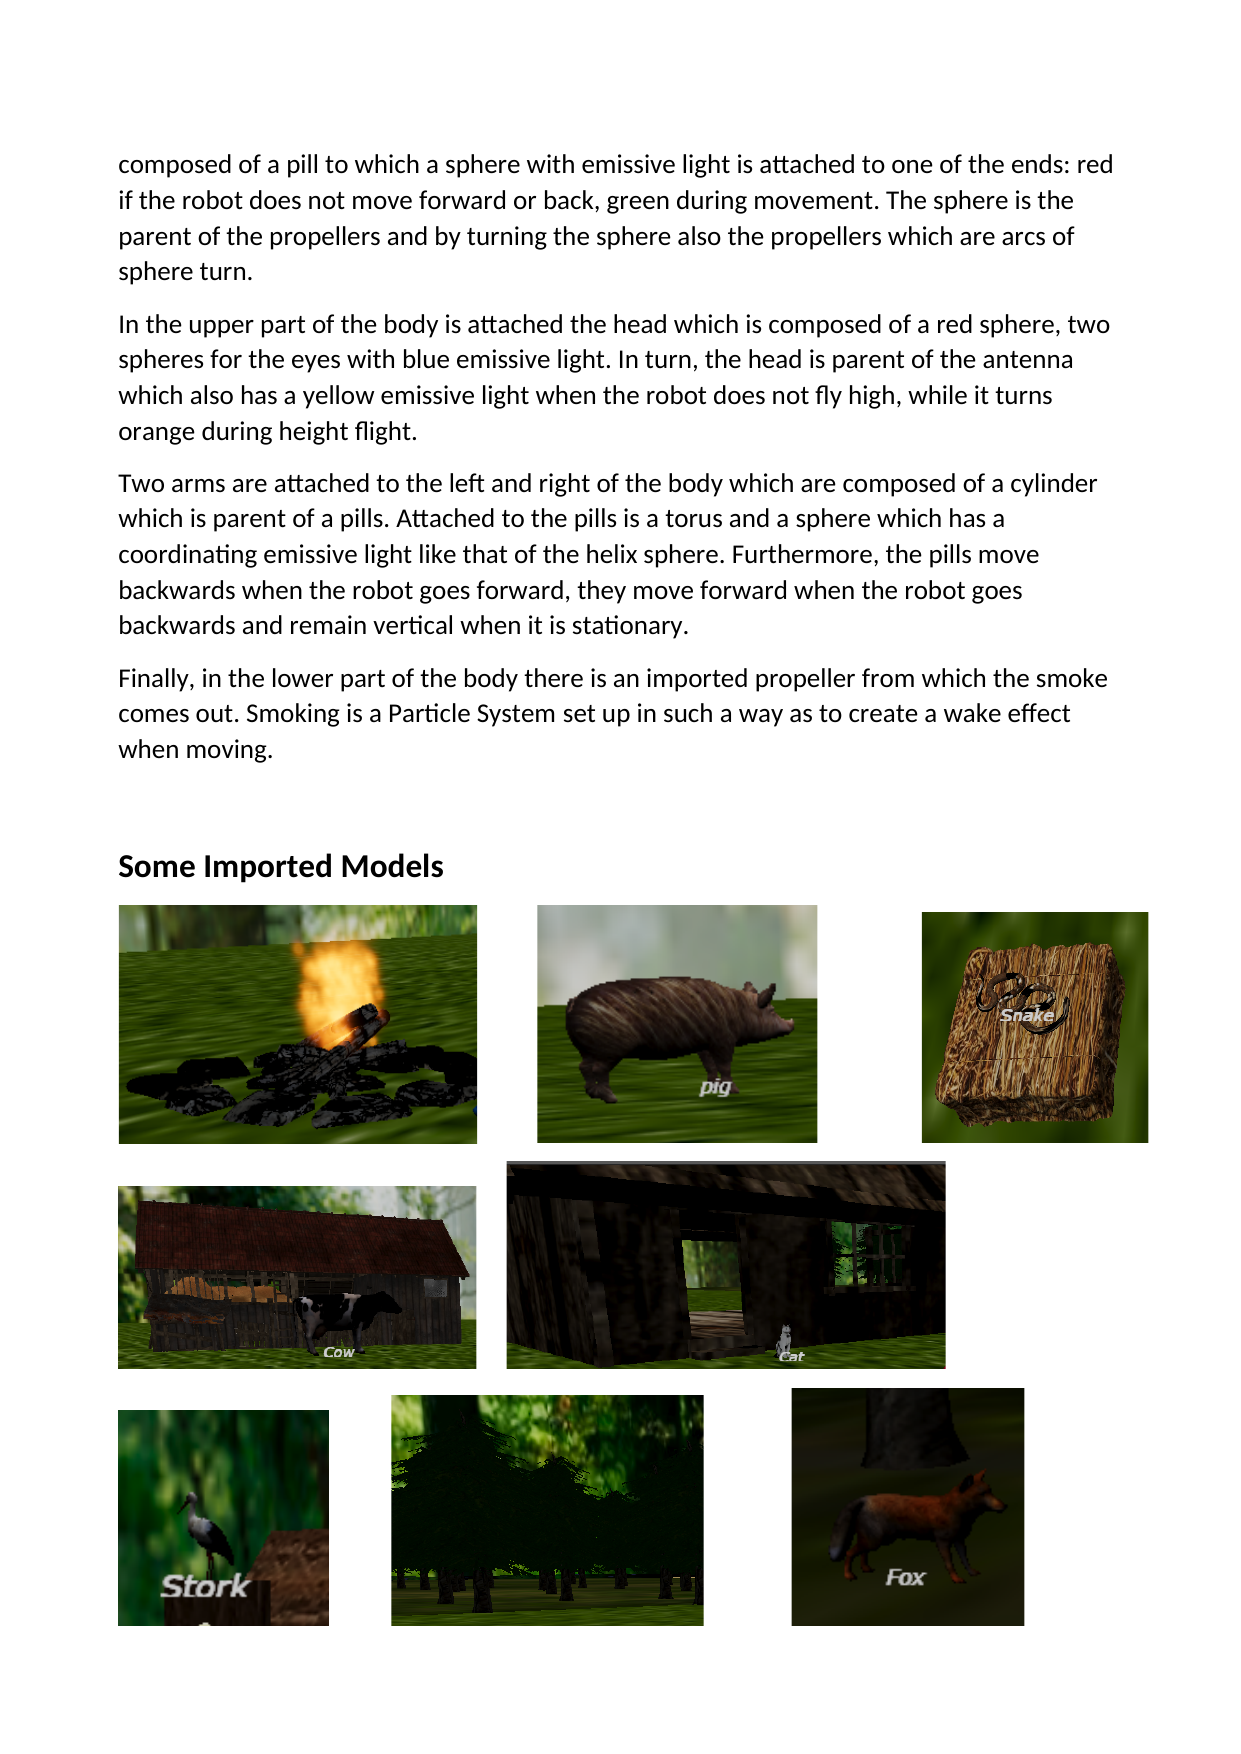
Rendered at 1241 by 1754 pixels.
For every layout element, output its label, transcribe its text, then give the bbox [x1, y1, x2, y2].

picture [391, 1395, 704, 1626]
picture [791, 1388, 1025, 1626]
picture [118, 1410, 329, 1626]
text Some Imported Models [118, 845, 1122, 886]
picture [118, 1186, 477, 1369]
picture [537, 905, 818, 1143]
picture [921, 912, 1149, 1143]
picture [506, 1161, 946, 1369]
text Two arms are attached to the left and right of the body which are composed of a cylinder which is parent of a pills. Attached to the pills is a torus and a sphere which has a coordinating emissive light like that of the helix sphere. Furthermore, the pills move backwards when the robot goes forward, they move forward when the robot goes backwards and remain vertical when it is stationary. [118, 466, 1122, 641]
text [118, 148, 1122, 287]
text In the upper part of the body is attached the head which is composed of a red sphere, two spheres for the eyes with blue emissive light. In turn, the head is parent of the antenna which also has a yellow emissive light when the robot does not fly high, while it turns orange during height flight. [118, 307, 1122, 447]
text Finally, in the lower part of the body there is an imported propeller from which the smoke comes out. Smoking is a Particle System set up in such a way as to create a wake effect when moving. [118, 661, 1122, 765]
picture [118, 905, 478, 1144]
